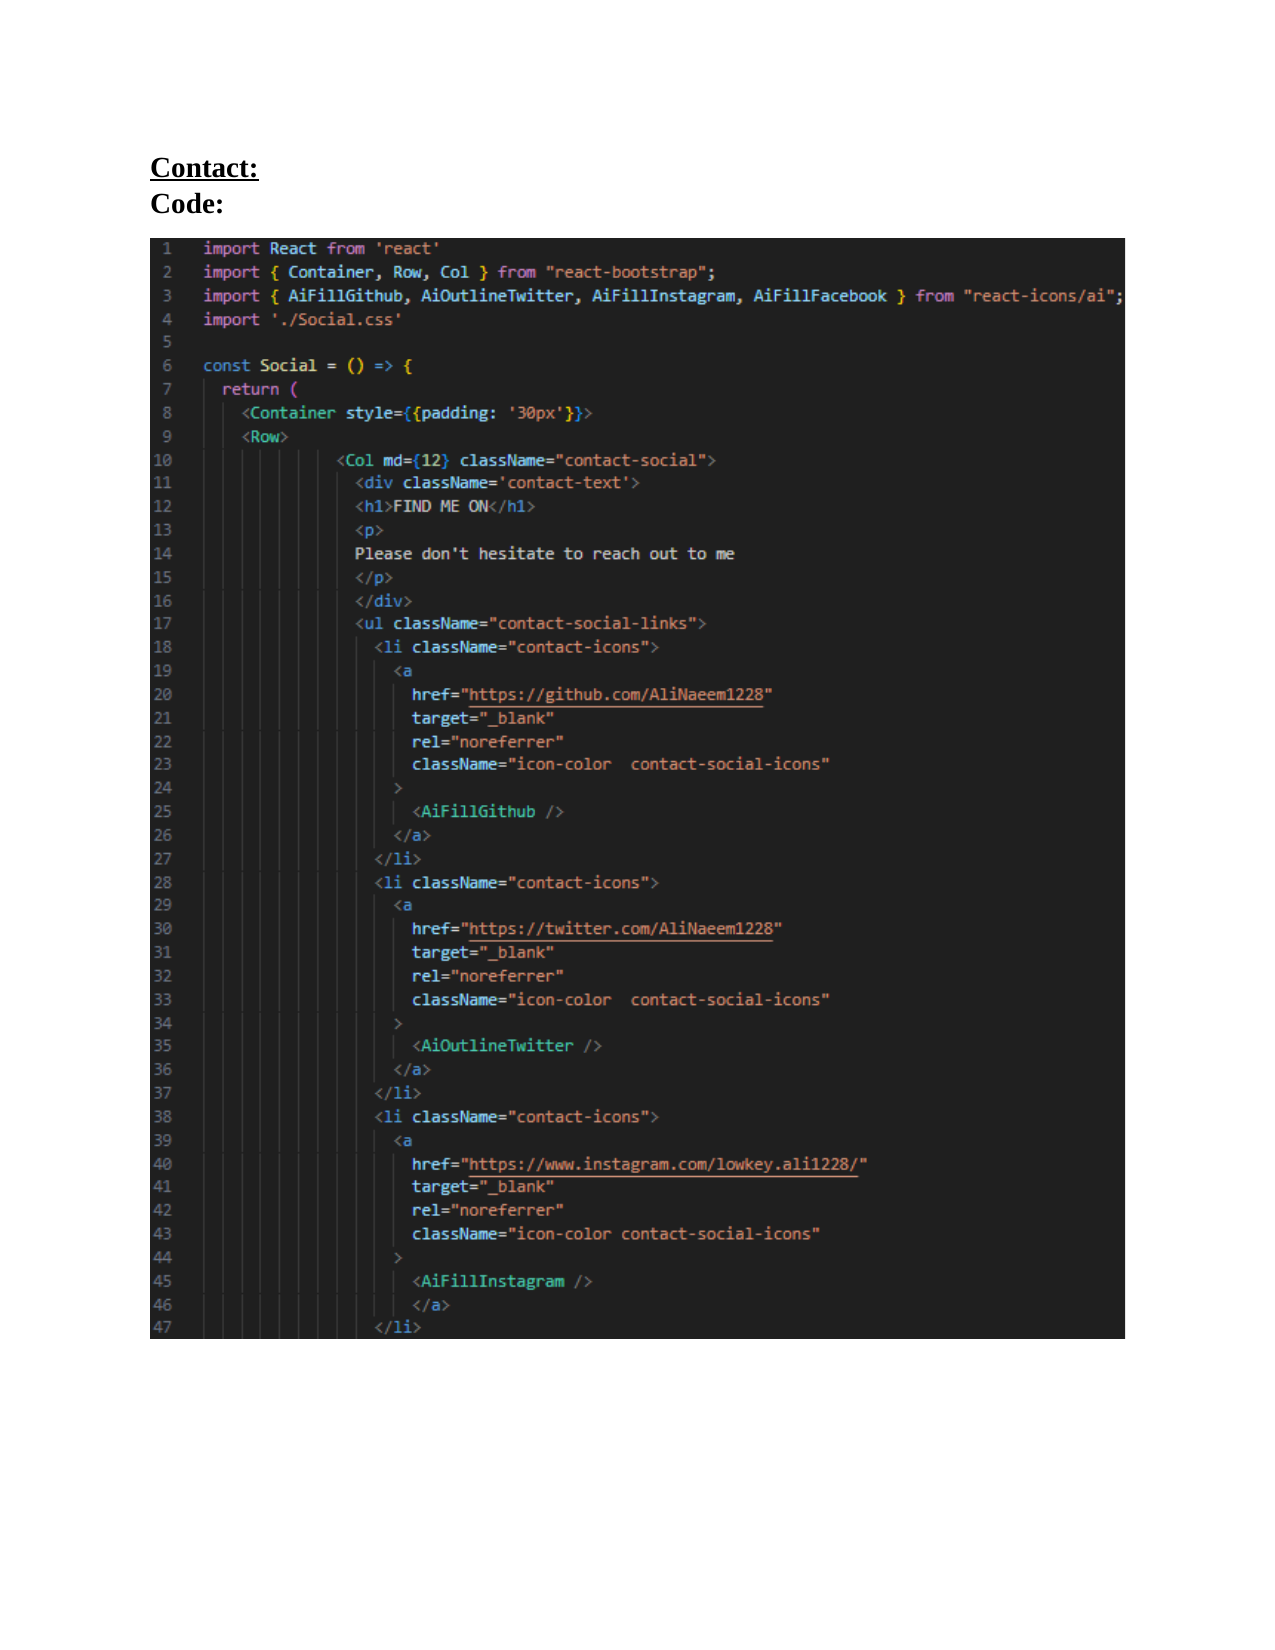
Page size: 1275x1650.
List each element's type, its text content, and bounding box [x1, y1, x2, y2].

picture [150, 238, 1125, 1339]
text Contact: Code: [150, 150, 1125, 220]
